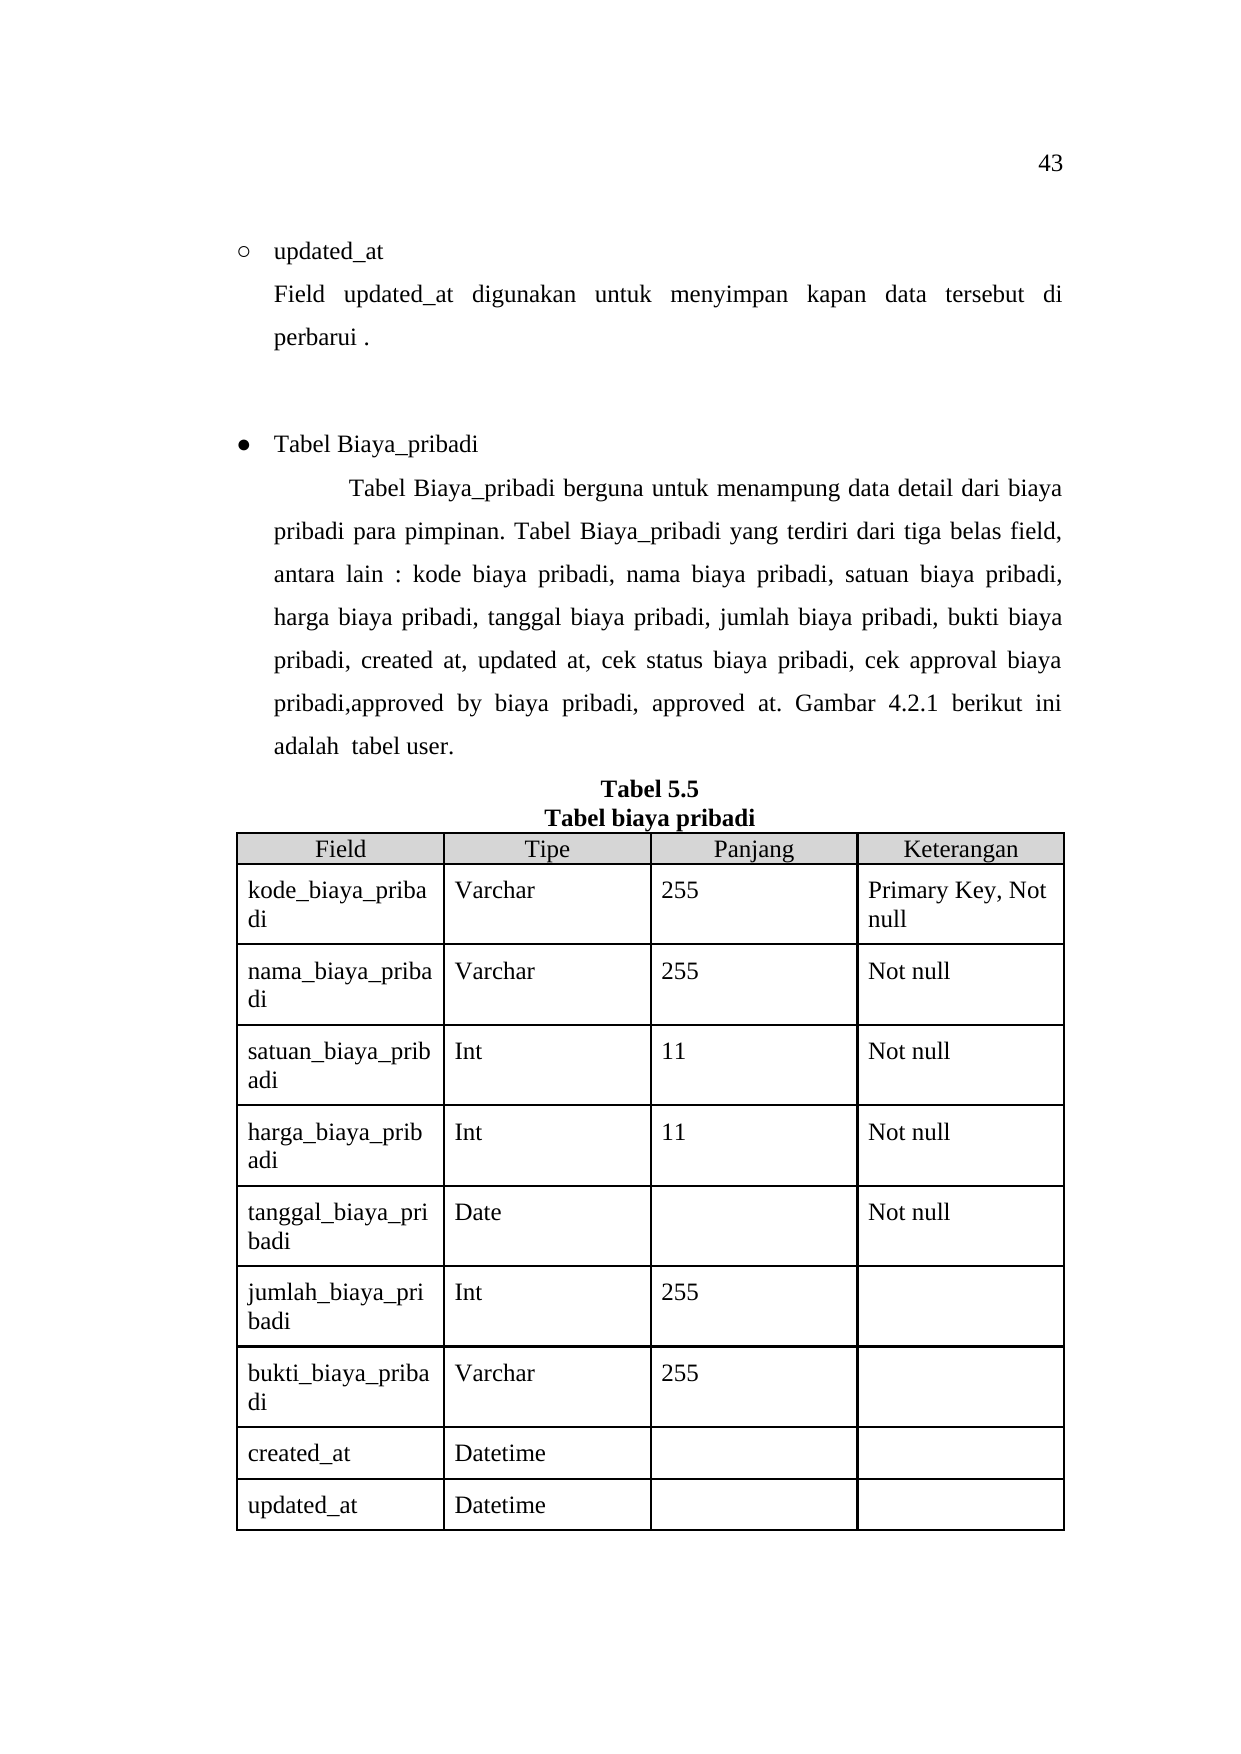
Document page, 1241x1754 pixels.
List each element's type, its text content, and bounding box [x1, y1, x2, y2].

table_cell Not null [859, 945, 1063, 1024]
list Tabel Biaya_pribadi [236, 429, 1063, 458]
table_cell Date [445, 1187, 650, 1265]
text Tabel 5.5 [236, 774, 1063, 803]
table_cell Not null [859, 1026, 1063, 1104]
table_cell [652, 1480, 856, 1529]
text Tabel biaya pribadi [236, 803, 1063, 832]
table_cell created_at [238, 1428, 443, 1477]
table_header Field [238, 834, 443, 863]
table_cell Varchar [445, 945, 650, 1024]
table_cell Varchar [445, 865, 650, 943]
table_cell updated_at [238, 1480, 443, 1529]
table_cell harga_biaya_pribadi [238, 1106, 443, 1184]
table_cell bukti_biaya_pribadi [238, 1348, 443, 1426]
table_cell [859, 1267, 1063, 1345]
table_cell jumlah_biaya_pribadi [238, 1267, 443, 1345]
table_cell kode_biaya_pribadi [238, 865, 443, 943]
table_cell [859, 1480, 1063, 1529]
table_cell Varchar [445, 1348, 650, 1426]
table_cell nama_biaya_pribadi [238, 945, 443, 1024]
table_cell Int [445, 1106, 650, 1184]
table_cell Not null [859, 1187, 1063, 1265]
table_cell Int [445, 1026, 650, 1104]
table_header Keterangan [859, 834, 1063, 863]
table_cell satuan_biaya_pribadi [238, 1026, 443, 1104]
table_cell [859, 1348, 1063, 1426]
table_cell [652, 1428, 856, 1477]
list updated_at [236, 236, 1063, 265]
table_cell [652, 1187, 856, 1265]
text Field updated_at digunakan untuk menyimpan kapan data tersebut di perbarui . [274, 279, 1063, 351]
text Tabel Biaya_pribadi berguna untuk menampung data detail dari biaya pribadi para pimpinan. Tabel Biaya_pribadi yang terdiri dari tiga belas field, antara lain : kode biaya pribadi, nama biaya pribadi, satuan biaya pribadi, harga biaya pribadi, tanggal biaya pribadi, jumlah biaya pribadi, bukti biaya pribadi, created at, updated at, cek status biaya pribadi, cek approval biaya pribadi,approved by biaya pribadi, approved at. Gambar 4.2.1 berikut ini adalah tabel user. [274, 473, 1063, 760]
table_cell 255 [652, 1348, 856, 1426]
table_cell [859, 1428, 1063, 1477]
table_cell 255 [652, 865, 856, 943]
table_header Tipe [445, 834, 650, 863]
table_cell Datetime [445, 1428, 650, 1477]
table_cell 11 [652, 1106, 856, 1184]
table_cell Not null [859, 1106, 1063, 1184]
table_cell tanggal_biaya_pribadi [238, 1187, 443, 1265]
table_cell 255 [652, 1267, 856, 1345]
table_header Panjang [652, 834, 856, 863]
table_cell Int [445, 1267, 650, 1345]
table_cell 11 [652, 1026, 856, 1104]
table_cell Primary Key, Not null [859, 865, 1063, 943]
table_cell 255 [652, 945, 856, 1024]
table_cell Datetime [445, 1480, 650, 1529]
